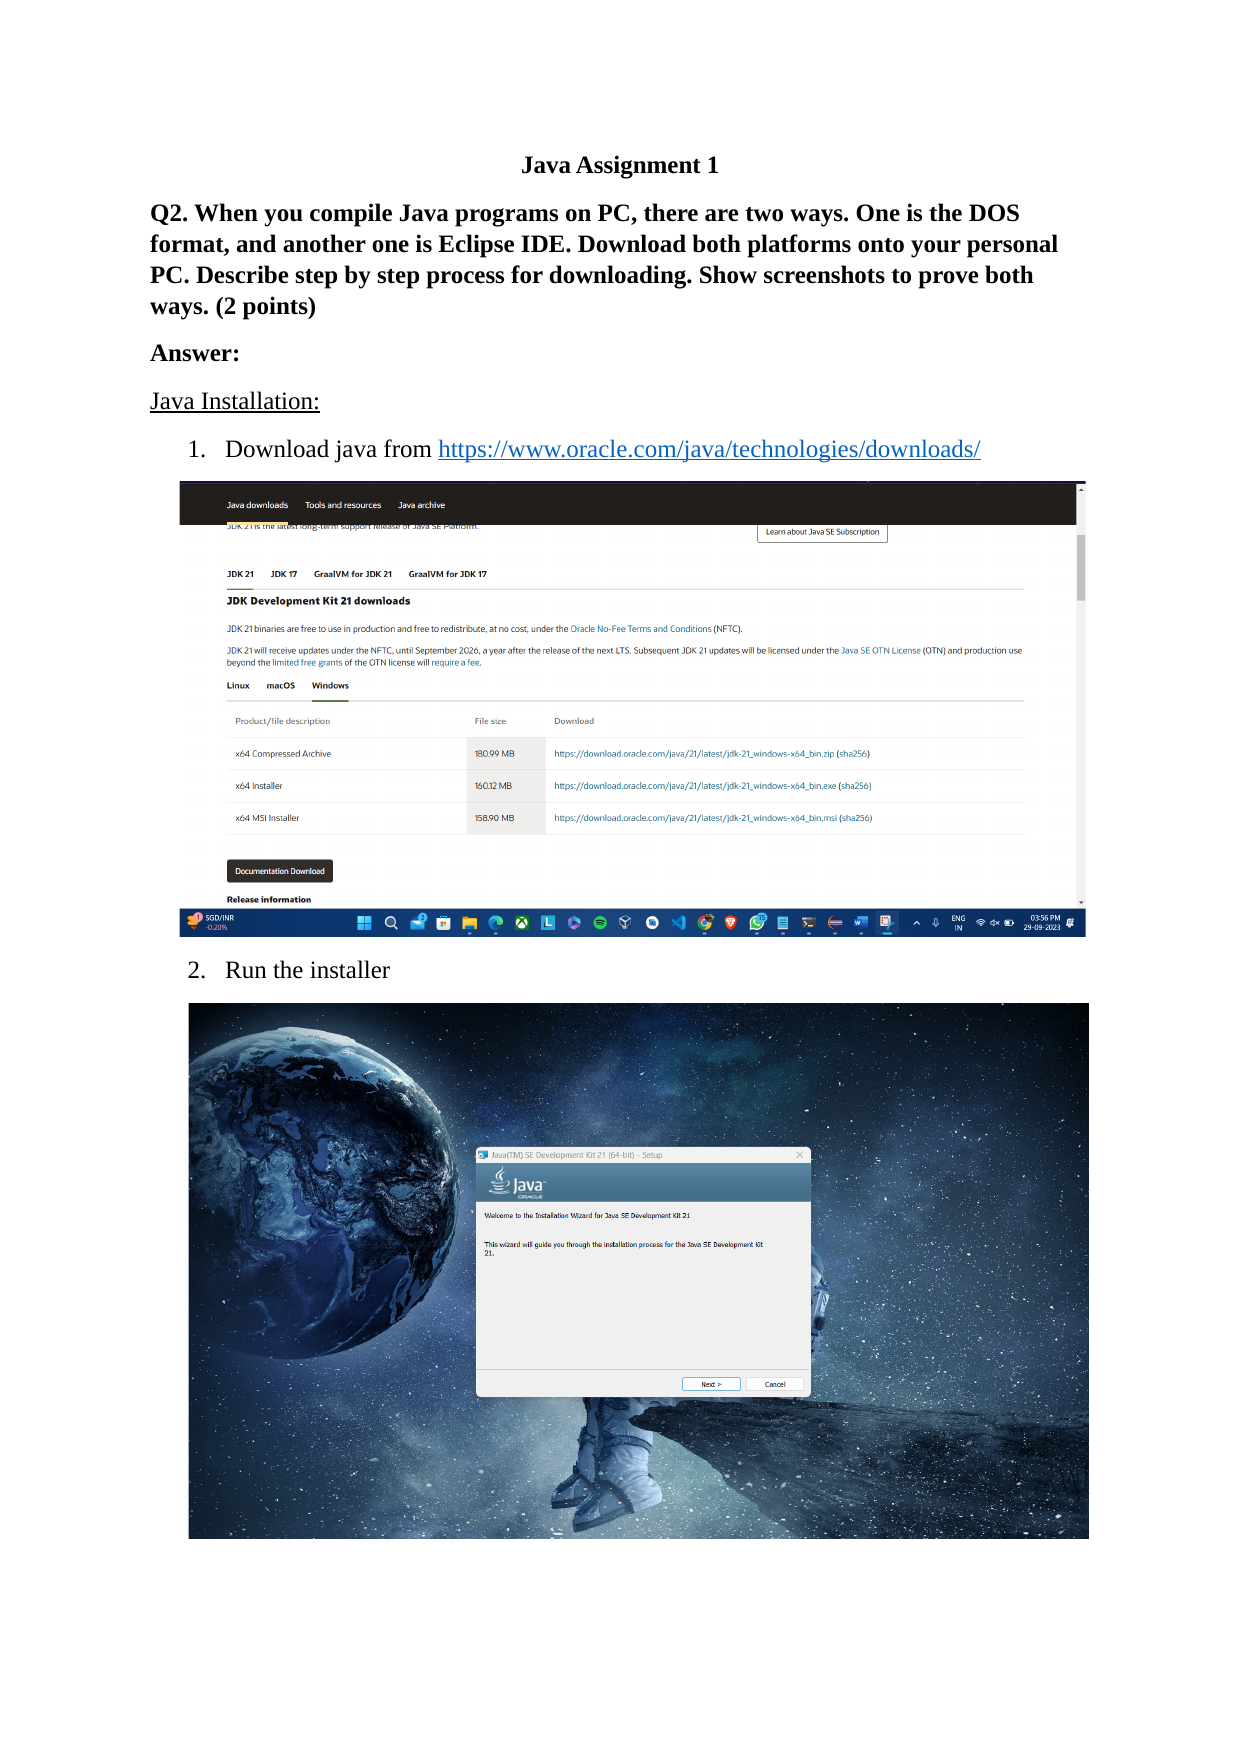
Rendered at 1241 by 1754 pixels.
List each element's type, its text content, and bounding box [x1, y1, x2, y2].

text Java Assignment 1 [150, 150, 1090, 179]
list Run the installer [187, 956, 1090, 984]
picture [188, 1003, 1089, 1539]
text Q2. When you compile Java programs on PC, there are two ways. One is the DOS format, and another one is Eclipse IDE. Download both platforms onto your personal PC. Describe step by step process for downloading. Show screenshots to prove both ways. (2 points) [150, 198, 1090, 319]
list Download java from https://www.oracle.com/java/technologies/downloads/ [187, 434, 1090, 463]
picture [179, 481, 1086, 937]
text Answer: [150, 338, 1090, 367]
text Java Installation: [150, 386, 1090, 415]
